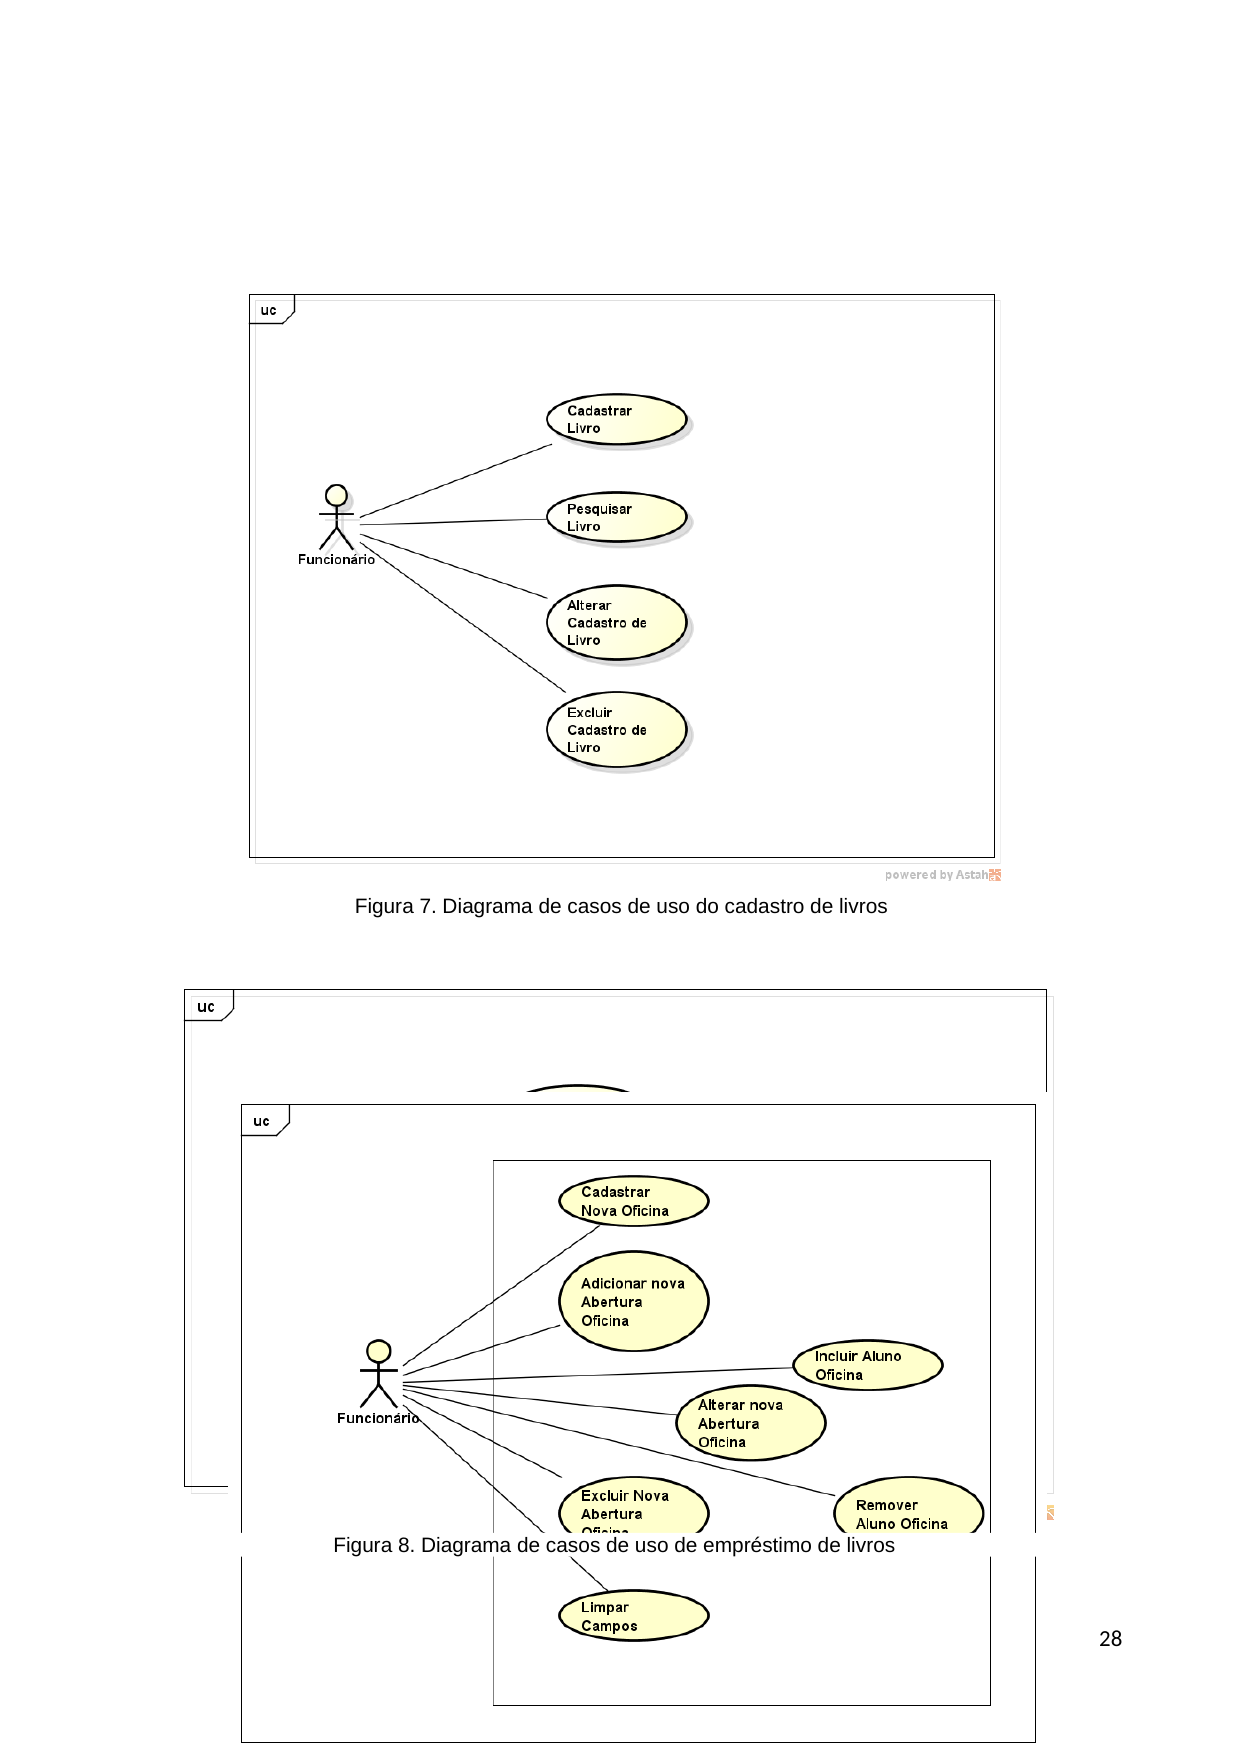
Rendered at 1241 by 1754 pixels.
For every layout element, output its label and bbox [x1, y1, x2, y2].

picture [228, 1557, 1047, 1754]
picture [171, 976, 1058, 1532]
picture [237, 282, 1005, 885]
